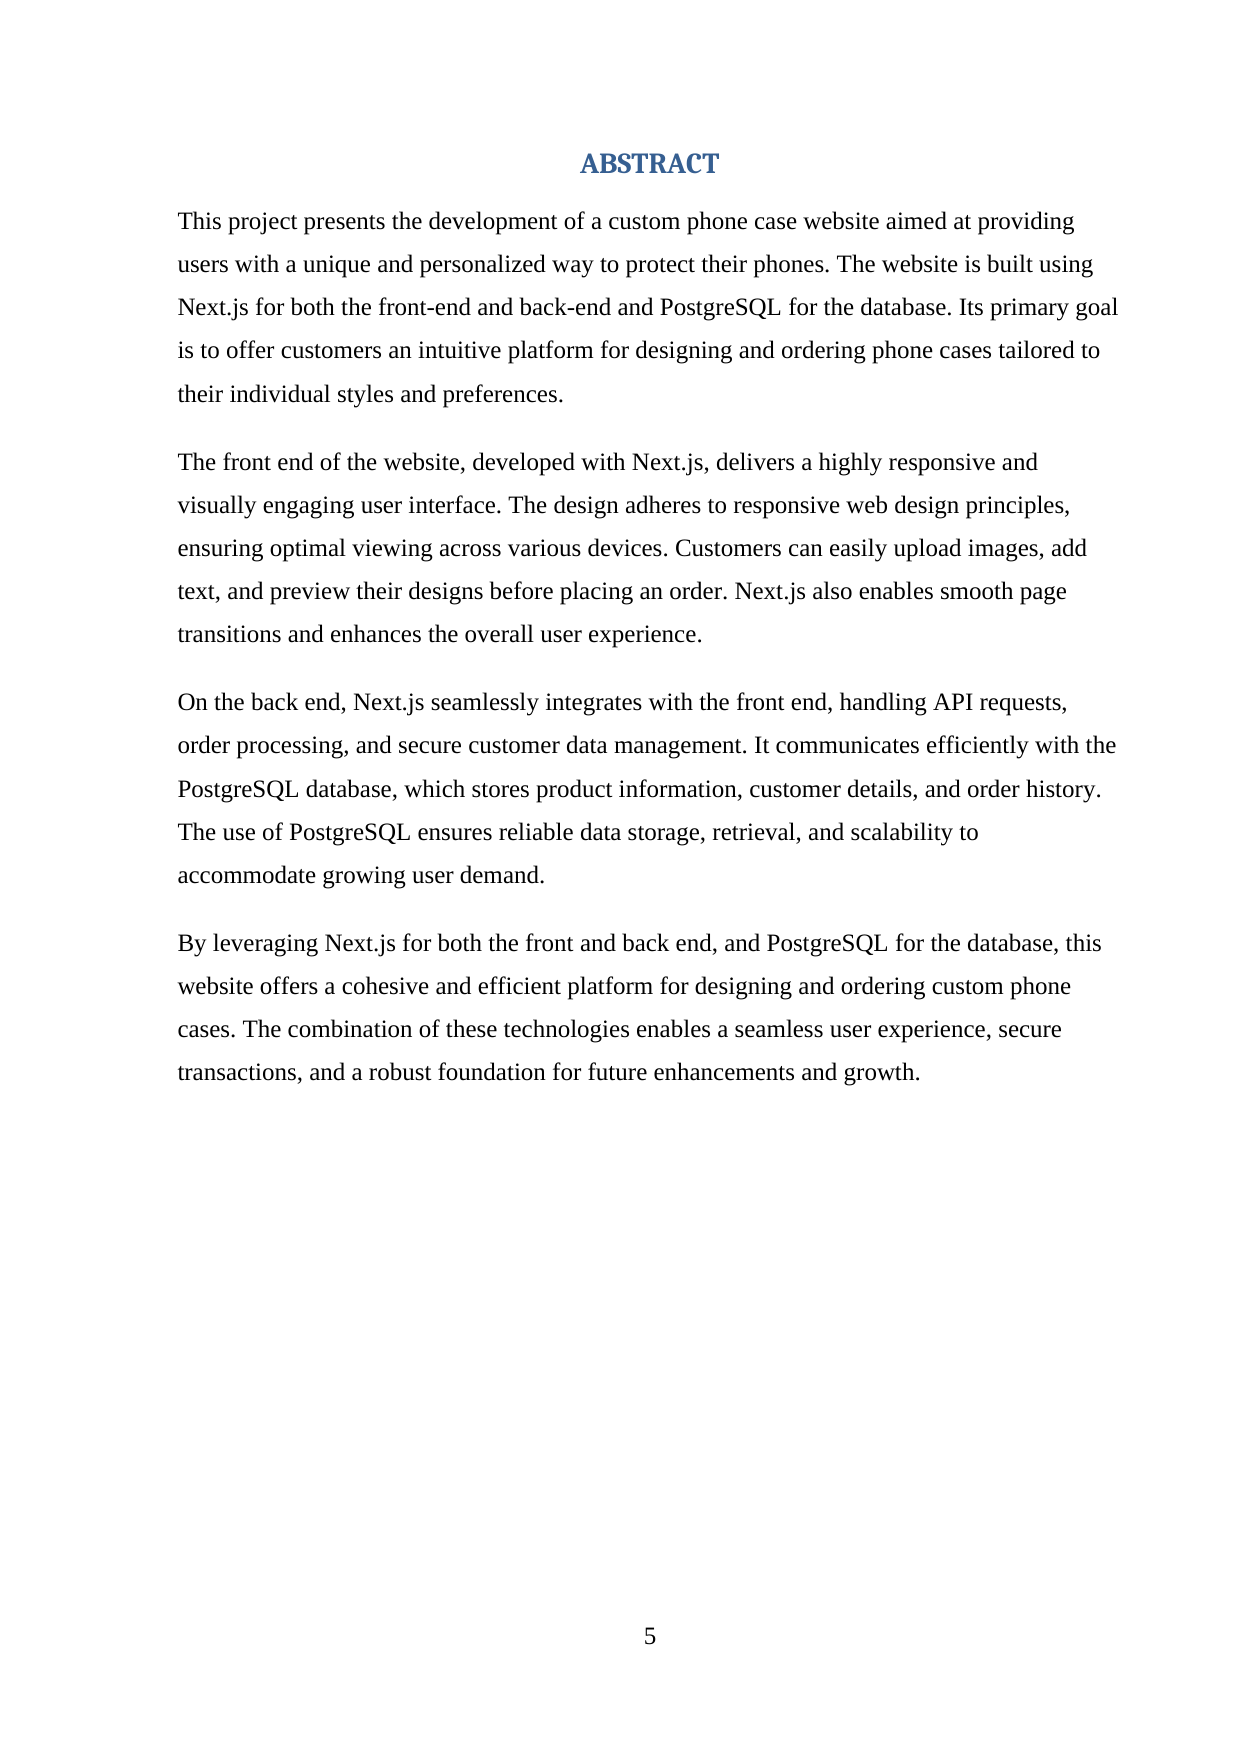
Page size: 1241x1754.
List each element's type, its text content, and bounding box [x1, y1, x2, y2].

text On the back end, Next.js seamlessly integrates with the front end, handling API requests, order processing, and secure customer data management. It communicates efficiently with the PostgreSQL database, which stores product information, customer details, and order history. The use of PostgreSQL ensures reliable data storage, retrieval, and scalability to accommodate growing user demand. [177, 687, 1122, 889]
text By leveraging Next.js for both the front and back end, and PostgreSQL for the database, this website offers a cohesive and efficient platform for designing and ordering custom phone cases. The combination of these technologies enables a seamless user experience, secure transactions, and a robust foundation for future enhancements and growth. [177, 928, 1122, 1086]
text The front end of the website, developed with Next.js, delivers a highly responsive and visually engaging user interface. The design adheres to responsive web design principles, ensuring optimal viewing across various devices. Customers can easily upload images, add text, and preview their designs before placing an order. Next.js also enables smooth page transitions and enhances the overall user experience. [177, 447, 1122, 648]
text This project presents the development of a custom phone case website aimed at providing users with a unique and personalized way to protect their phones. The website is built using Next.js for both the front-end and back-end and PostgreSQL for the database. Its primary goal is to offer customers an intuitive platform for designing and ordering phone cases tailored to their individual styles and preferences. [177, 206, 1122, 407]
subtitle ABSTRACT [177, 148, 1122, 181]
